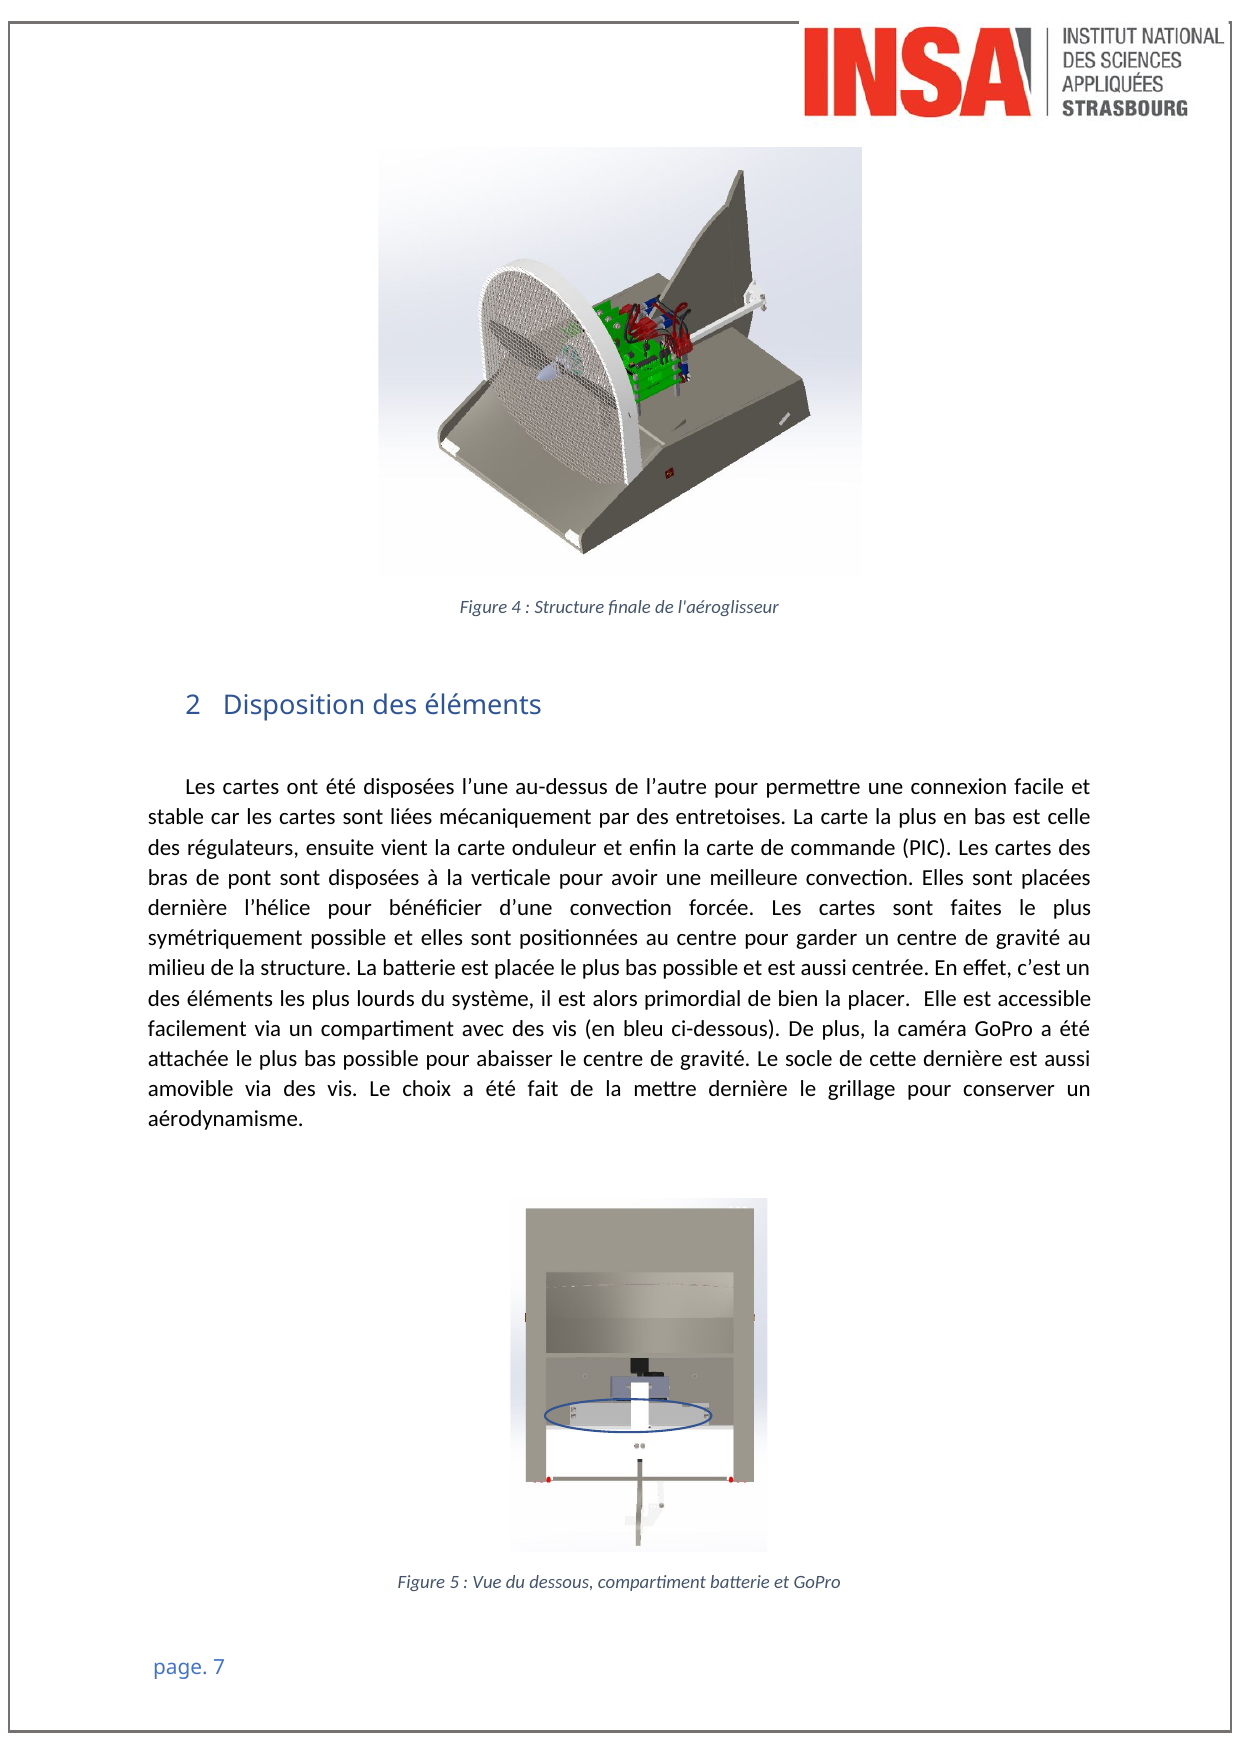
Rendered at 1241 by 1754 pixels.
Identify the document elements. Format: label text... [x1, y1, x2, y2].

text Les cartes ont été disposées l’une au-dessus de l’autre pour permettre une connexion facile et stable car les cartes sont liées mécaniquement par des entretoises. La carte la plus en bas est celle des régulateurs, ensuite vient la carte onduleur et enfin la carte de commande (PIC). Les cartes des bras de pont sont disposées à la verticale pour avoir une meilleure convection. Elles sont placées dernière l’hélice pour bénéficier d’une convection forcée. Les cartes sont faites le plus symétriquement possible et elles sont positionnées au centre pour garder un centre de gravité au milieu de la structure. La batterie est placée le plus bas possible et est aussi centrée. En effet, c’est un des éléments les plus lourds du système, il est alors primordial de bien la placer. Elle est accessible facilement via un compartiment avec des vis (en bleu ci-dessous). De plus, la caméra GoPro a été attachée le plus bas possible pour abaisser le centre de gravité. Le socle de cette dernière est aussi amovible via des vis. Le choix a été fait de la mettre dernière le grillage pour conserver un aérodynamisme. [148, 772, 1093, 1133]
picture [378, 147, 862, 577]
picture [799, 18, 1229, 134]
picture [510, 1198, 768, 1552]
subtitle Disposition des éléments [185, 686, 1093, 722]
